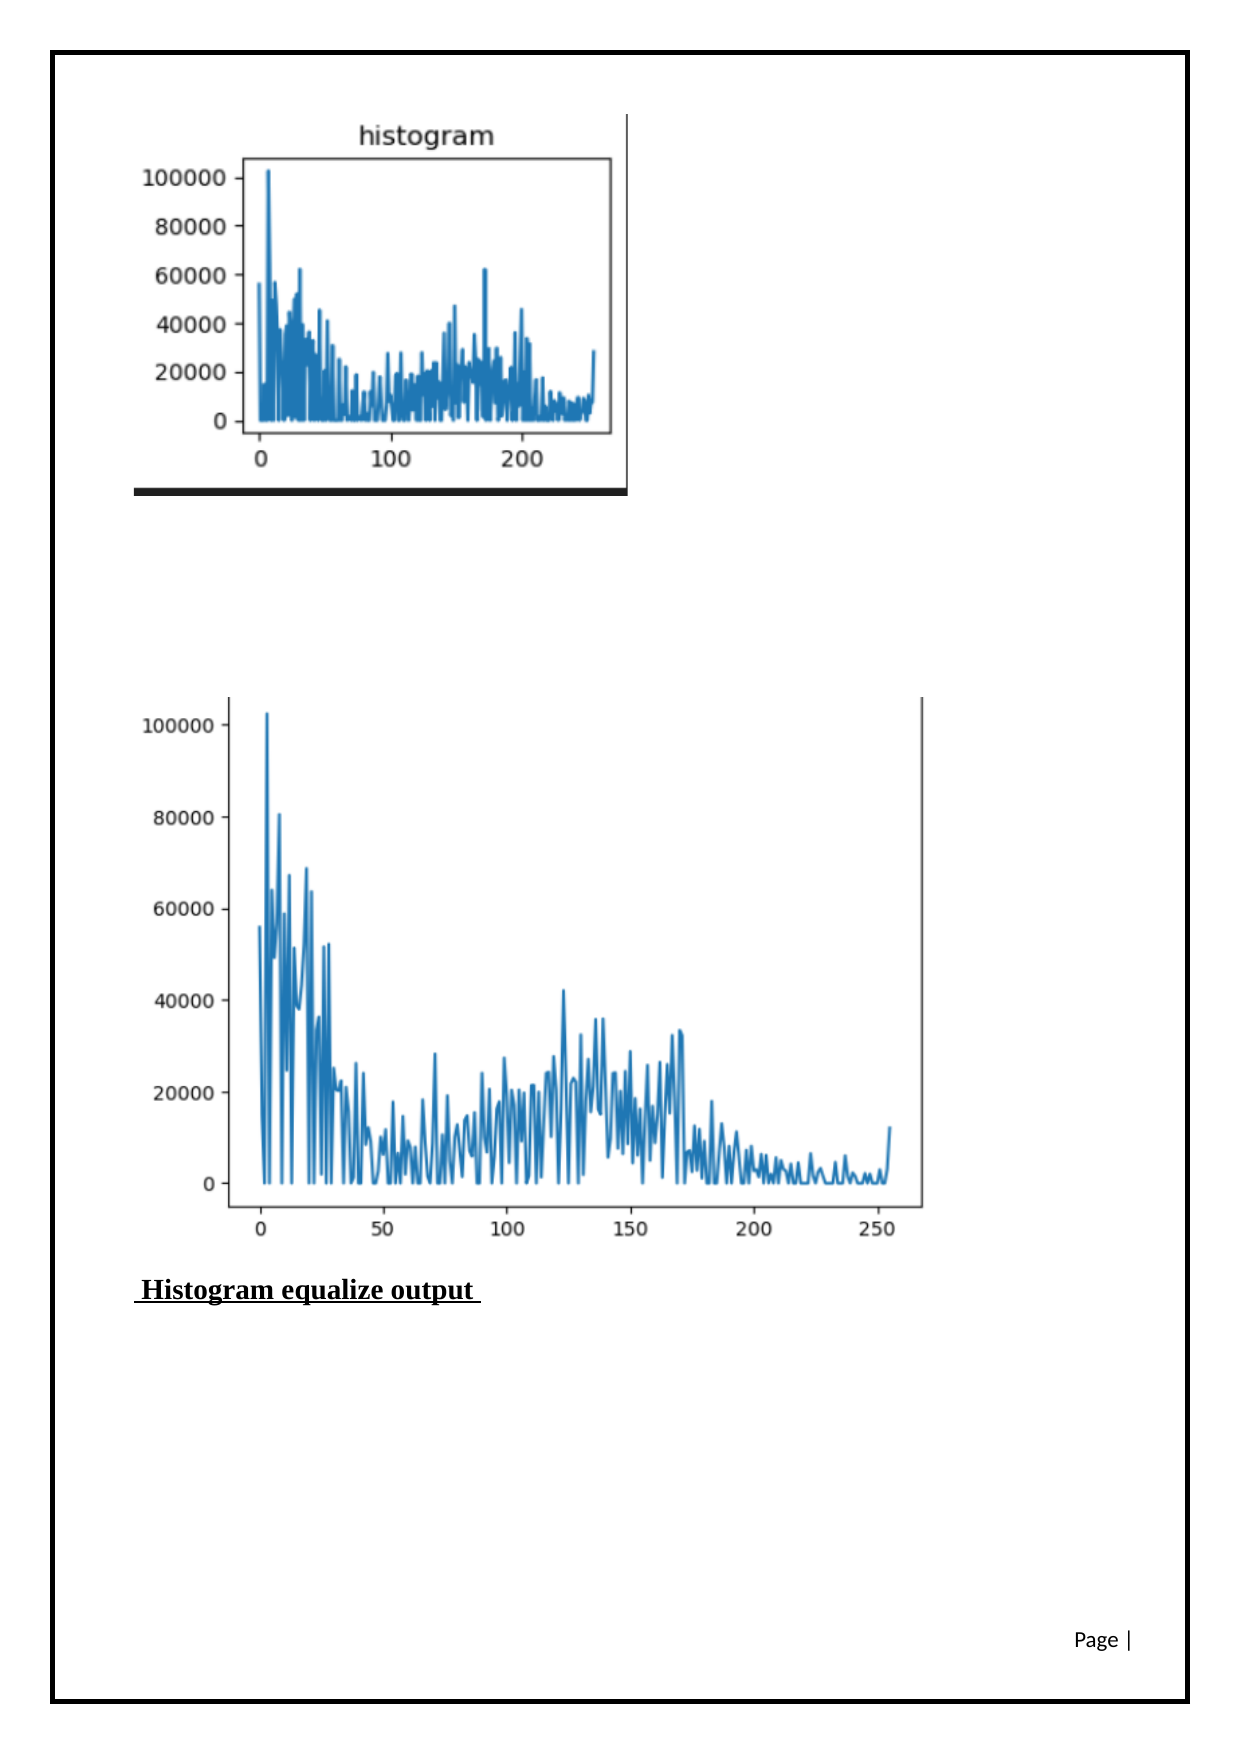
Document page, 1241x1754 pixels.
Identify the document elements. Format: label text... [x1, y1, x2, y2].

picture [133, 114, 628, 496]
picture [133, 697, 934, 1254]
text Histogram equalize output [134, 1272, 1166, 1306]
